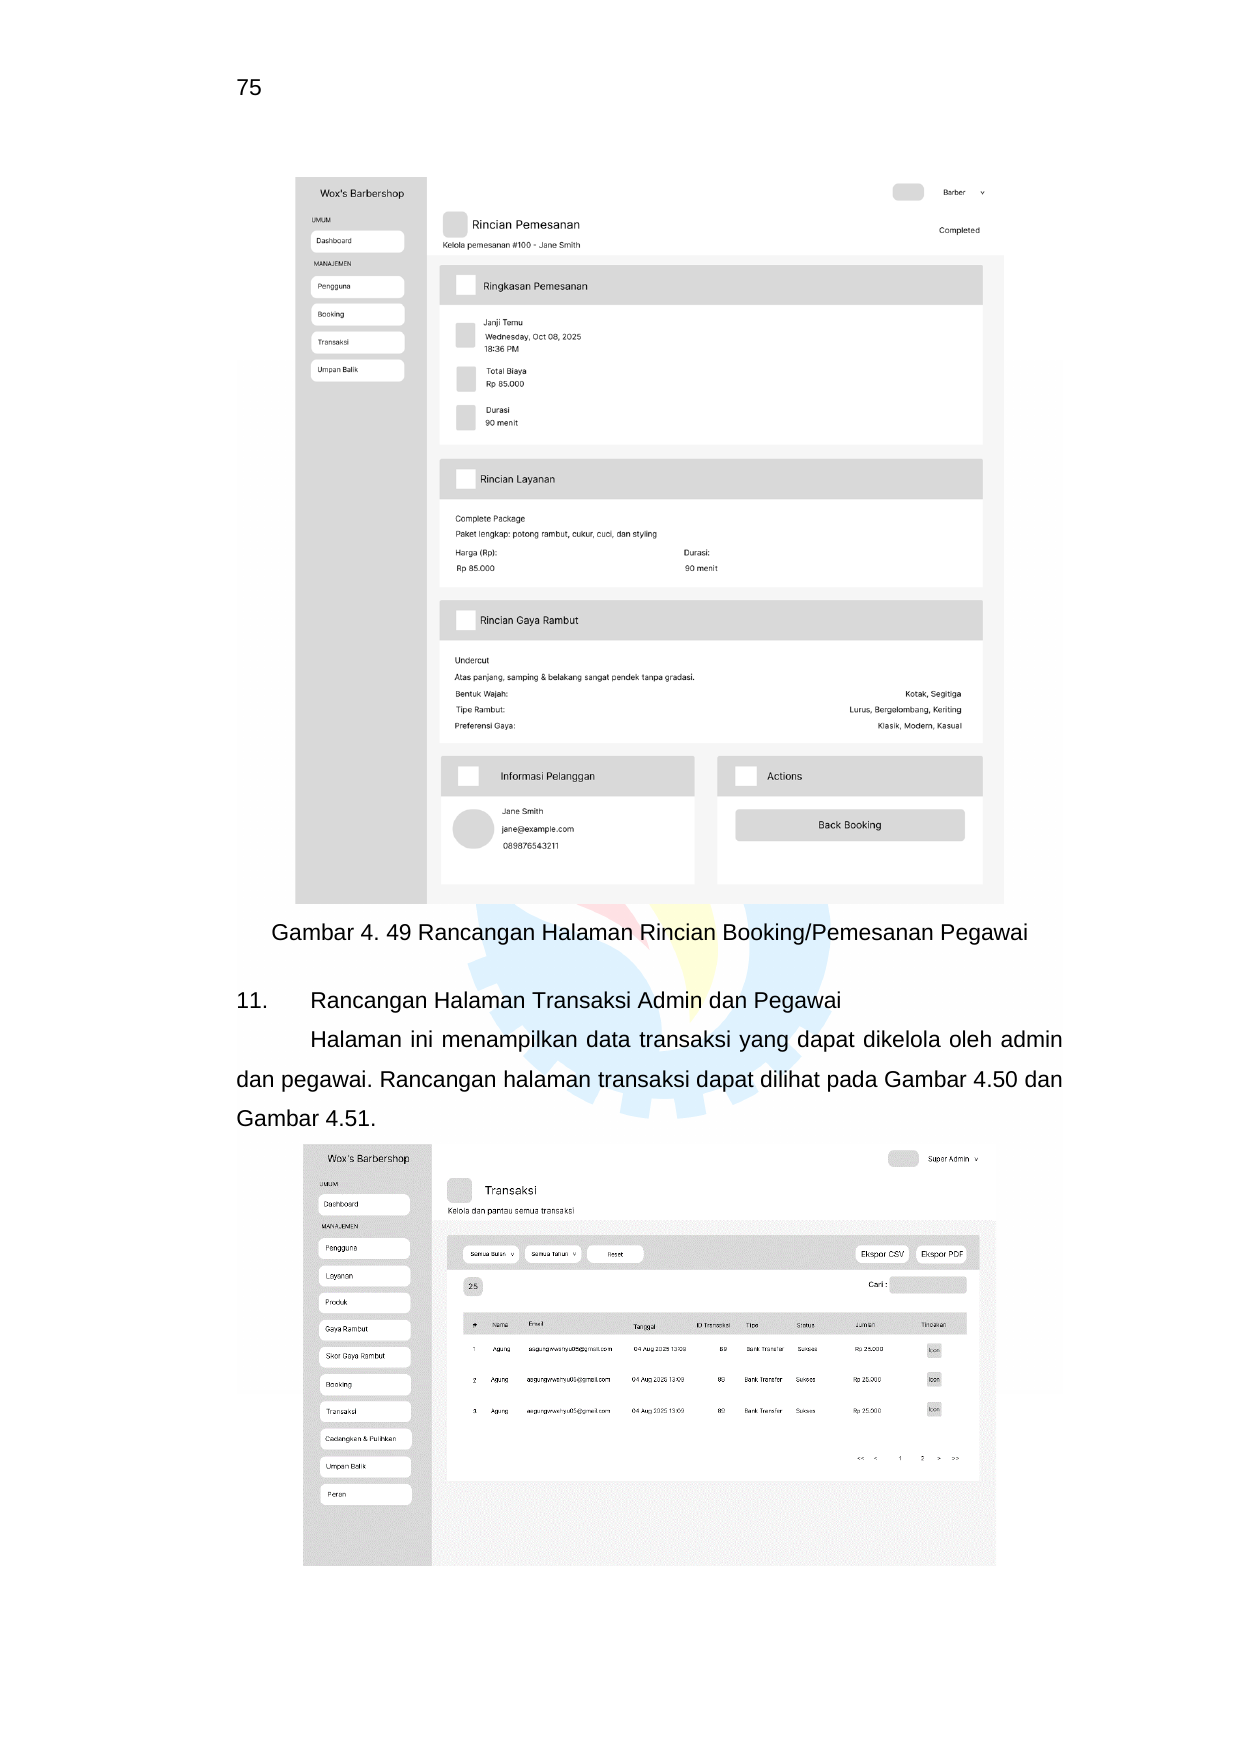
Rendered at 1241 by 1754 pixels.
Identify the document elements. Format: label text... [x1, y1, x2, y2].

text Gambar 4. 49 Rancangan Halaman Rincian Booking/Pemesanan Pegawai [236, 918, 1063, 945]
list Rancangan Halaman Transaksi Admin dan Pegawai [236, 987, 1063, 1013]
picture [295, 177, 1004, 904]
text Halaman ini menampilkan data transaksi yang dapat dikelola oleh admin dan pegawai. Rancangan halaman transaksi dapat dilihat pada Gambar 4.50 dan Gambar 4.51. [236, 1026, 1063, 1131]
picture [303, 1144, 997, 1566]
